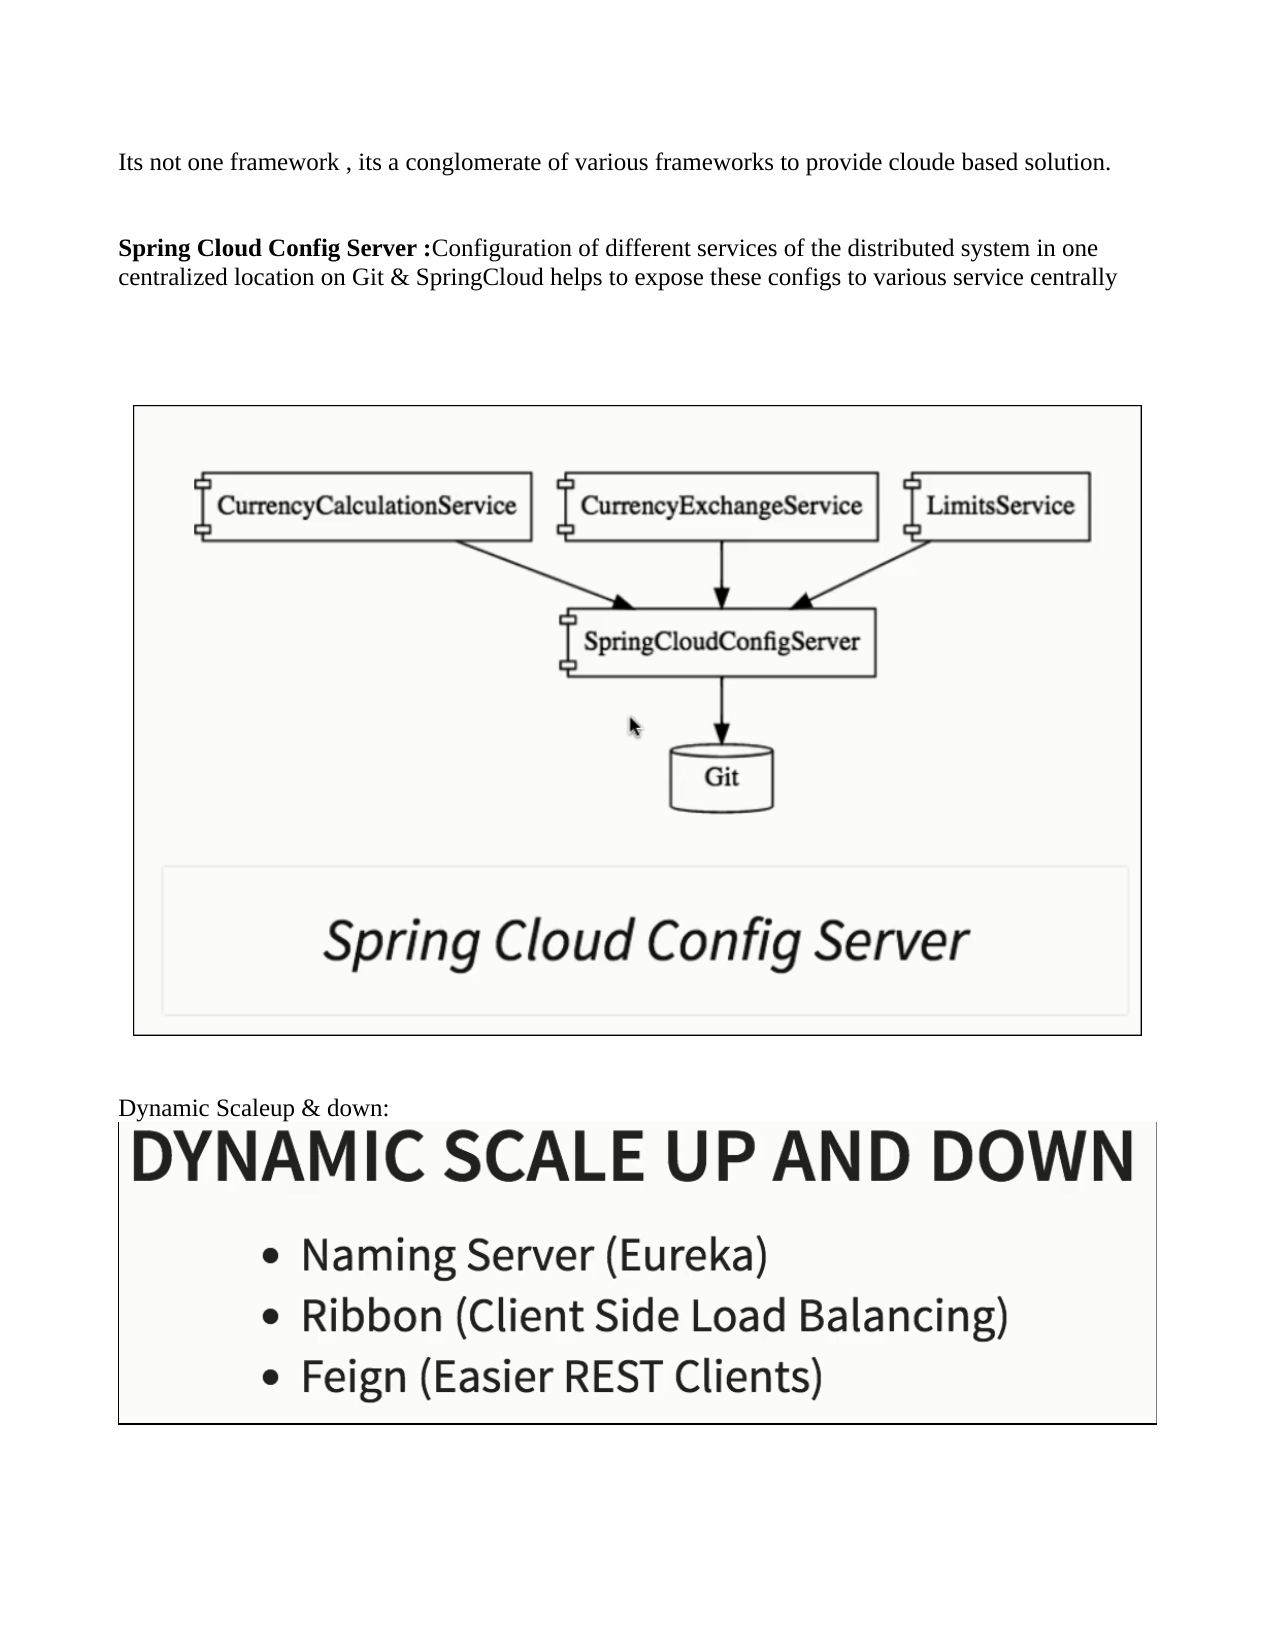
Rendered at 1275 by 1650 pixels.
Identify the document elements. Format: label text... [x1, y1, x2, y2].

text Spring Cloud Config Server :Configuration of different services of the distributed system in one centralized location on Git & SpringCloud helps to expose these configs to various service centrally [118, 233, 1157, 291]
picture [133, 405, 1142, 1036]
text Dynamic Scaleup & down: [118, 1093, 1157, 1122]
picture [118, 1122, 1157, 1425]
text Its not one framework , its a conglomerate of various frameworks to provide cloude based solution. [118, 147, 1157, 176]
